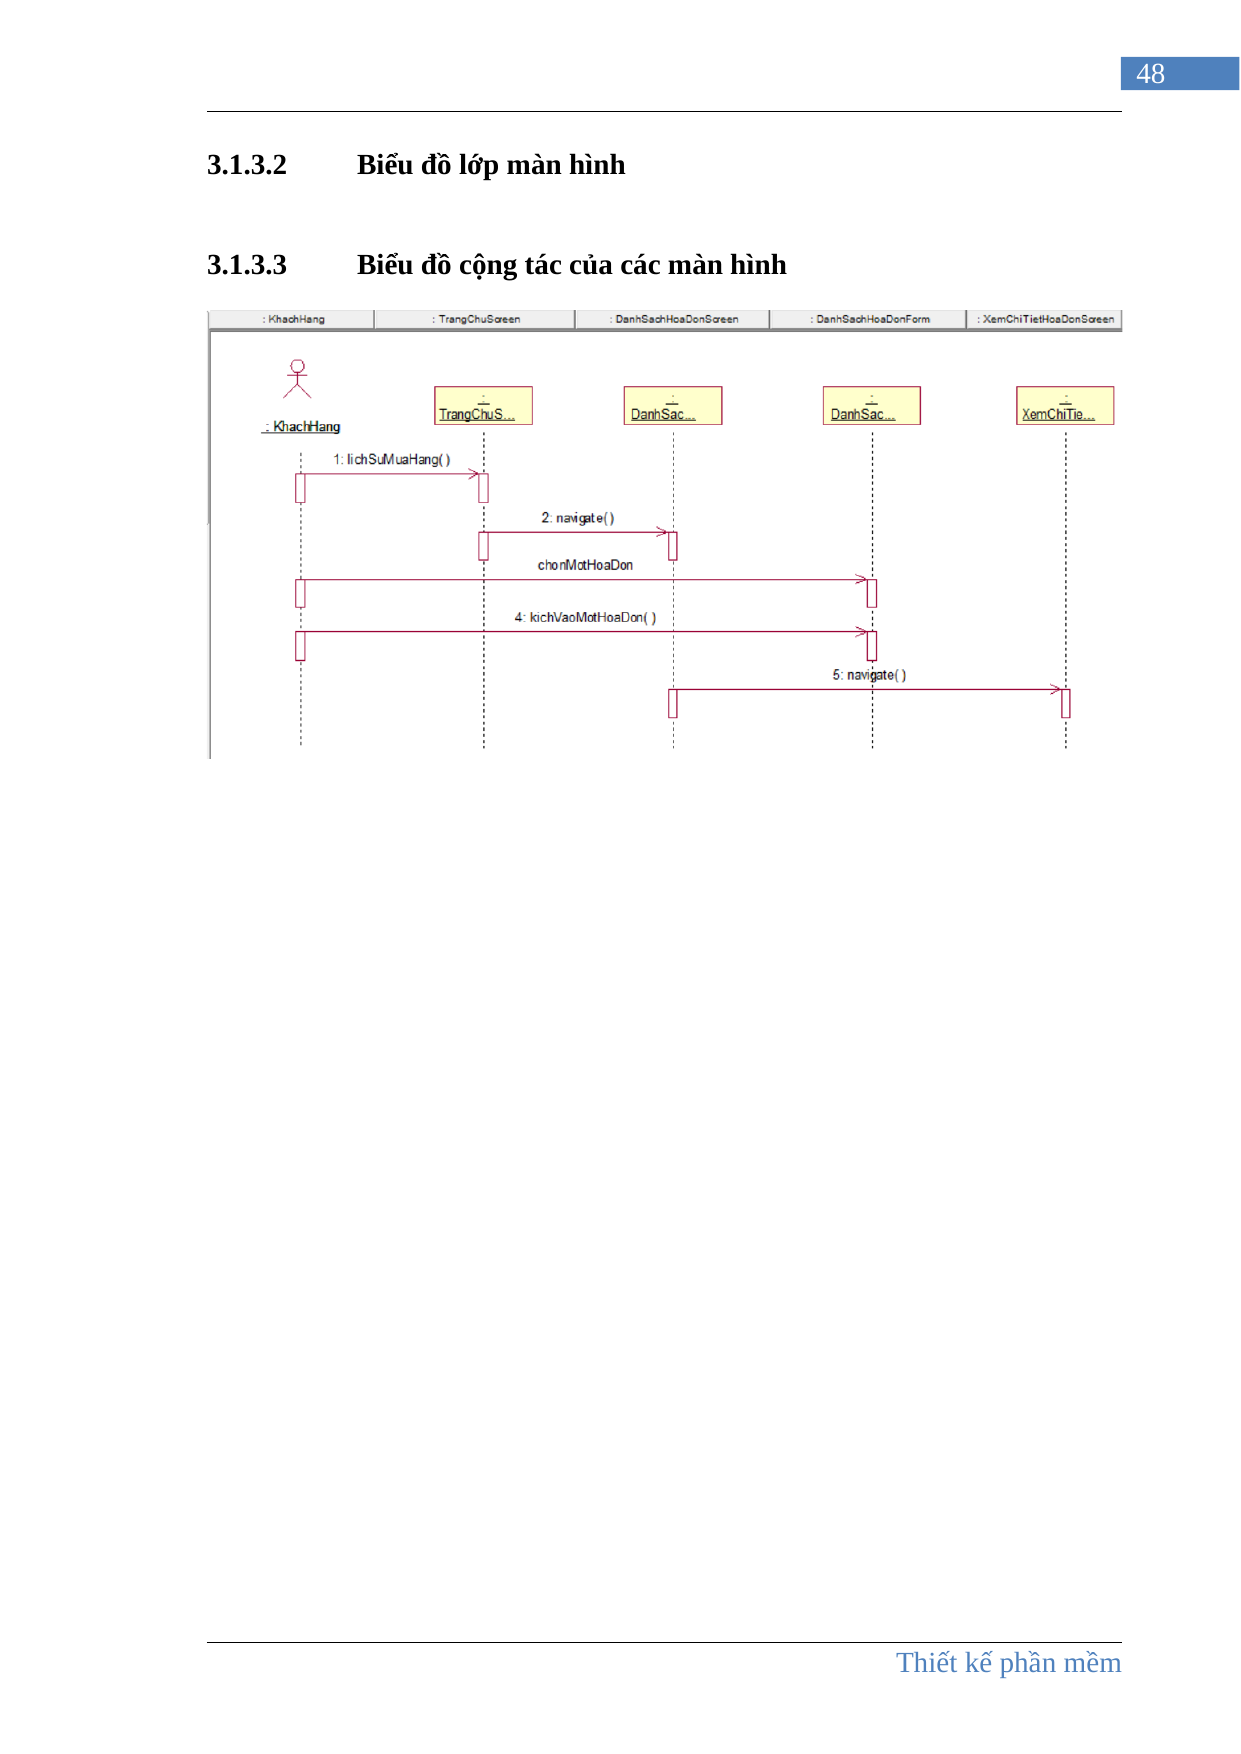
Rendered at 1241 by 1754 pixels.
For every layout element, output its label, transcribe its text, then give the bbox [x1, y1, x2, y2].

picture [206, 310, 1123, 759]
subtitle Biểu đồ cộng tác của các màn hình [207, 247, 1122, 281]
subtitle Biểu đồ lớp màn hình [207, 147, 1122, 181]
